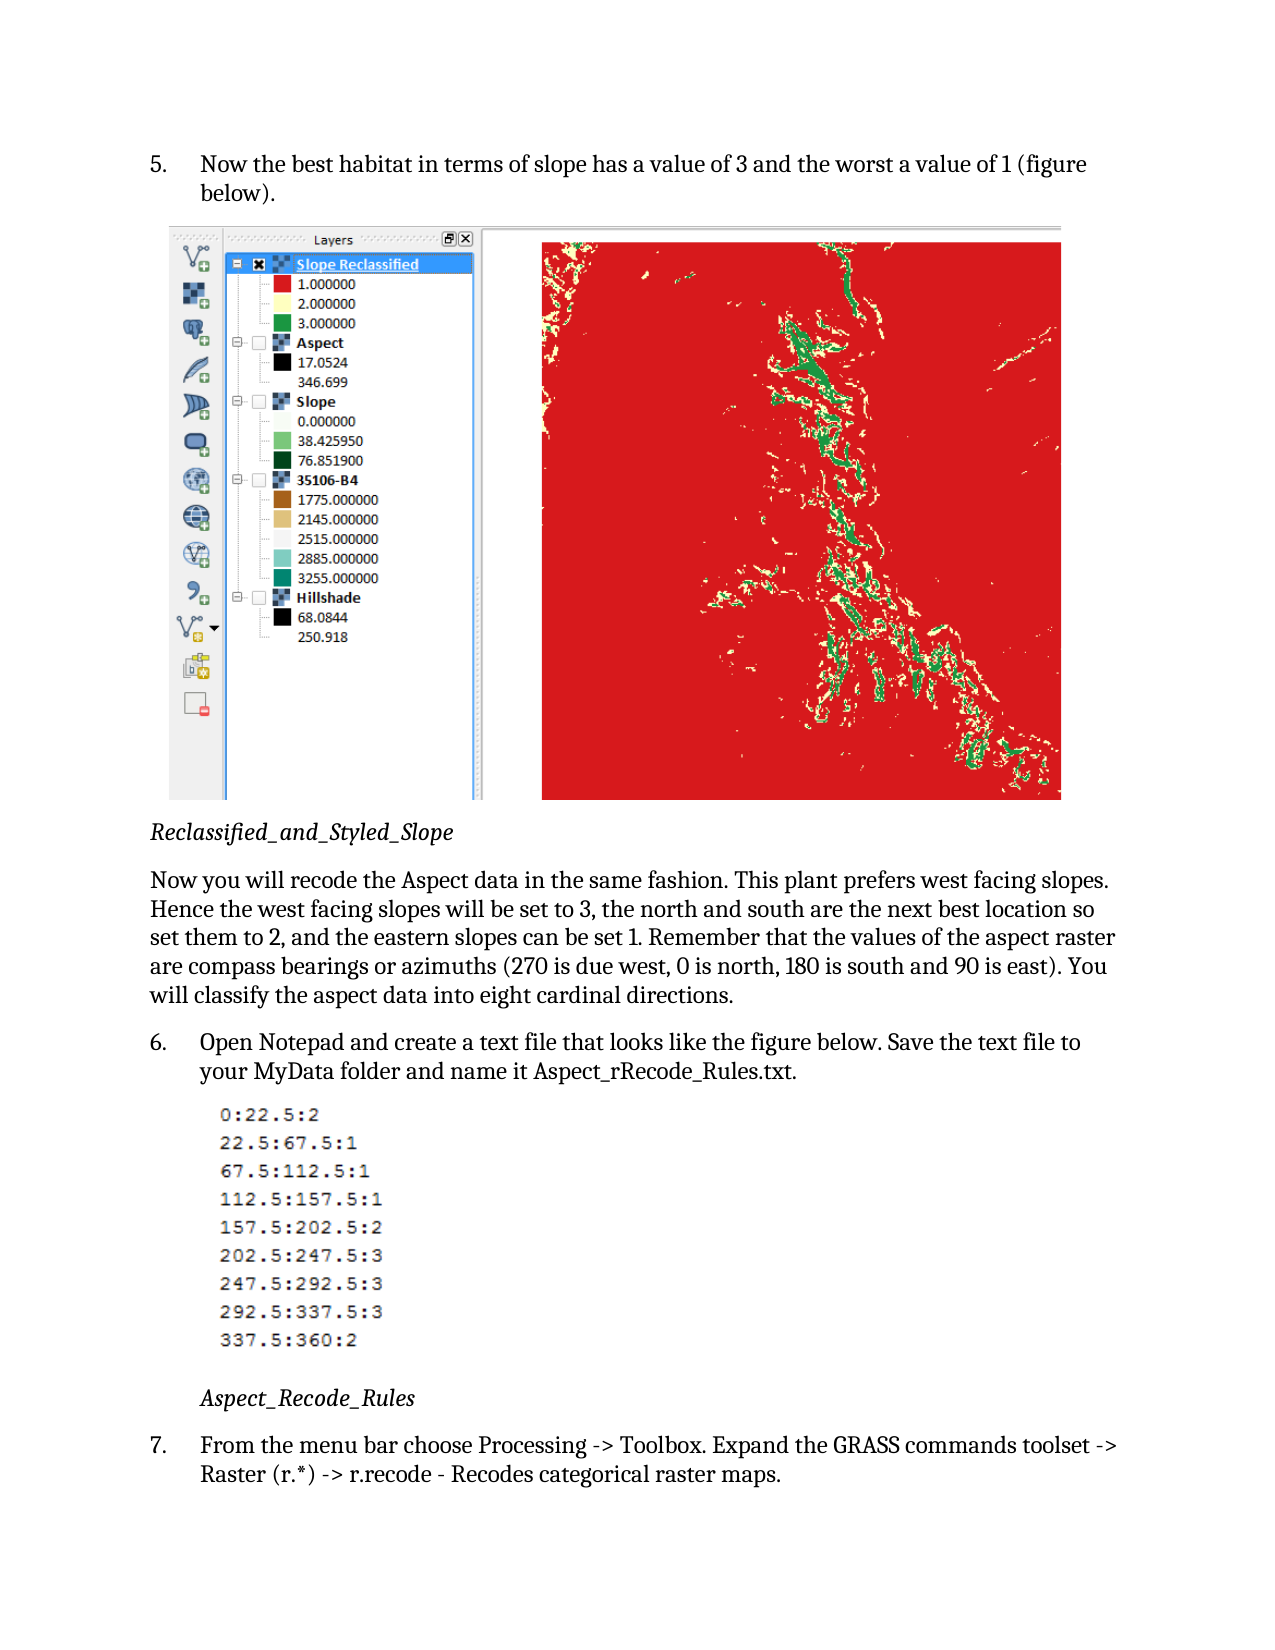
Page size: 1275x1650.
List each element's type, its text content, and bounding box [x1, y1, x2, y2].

list Now the best habitat in terms of slope has a value of 3 and the worst a value of 1 (figure below). [150, 150, 1125, 207]
text Reclassified_and_Styled_Slope [150, 818, 1125, 847]
text Now you will recode the Aspect data in the same fashion. This plant prefers west facing slopes. Hence the west facing slopes will be set to 3, the north and south are the next best location so set them to 2, and the eastern slopes can be set 1. Remember that the values of the aspect raster are compass bearings or azimuths (270 is due west, 0 is north, 180 is south and 90 is east). You will classify the aspect data into eight cardinal directions. [150, 866, 1125, 1009]
picture [218, 1104, 400, 1359]
picture [168, 226, 1062, 800]
list Open Notepad and create a text file that looks like the figure below. Save the text file to your MyData folder and name it Aspect_rRecode_Rules.txt. [150, 1028, 1125, 1086]
list From the menu bar choose Processing -> Toolbox. Expand the GRASS commands toolset -> Raster (r.*) -> r.recode - Recodes categorical raster maps. [150, 1431, 1125, 1489]
list Aspect_Recode_Rules [150, 1384, 1125, 1412]
